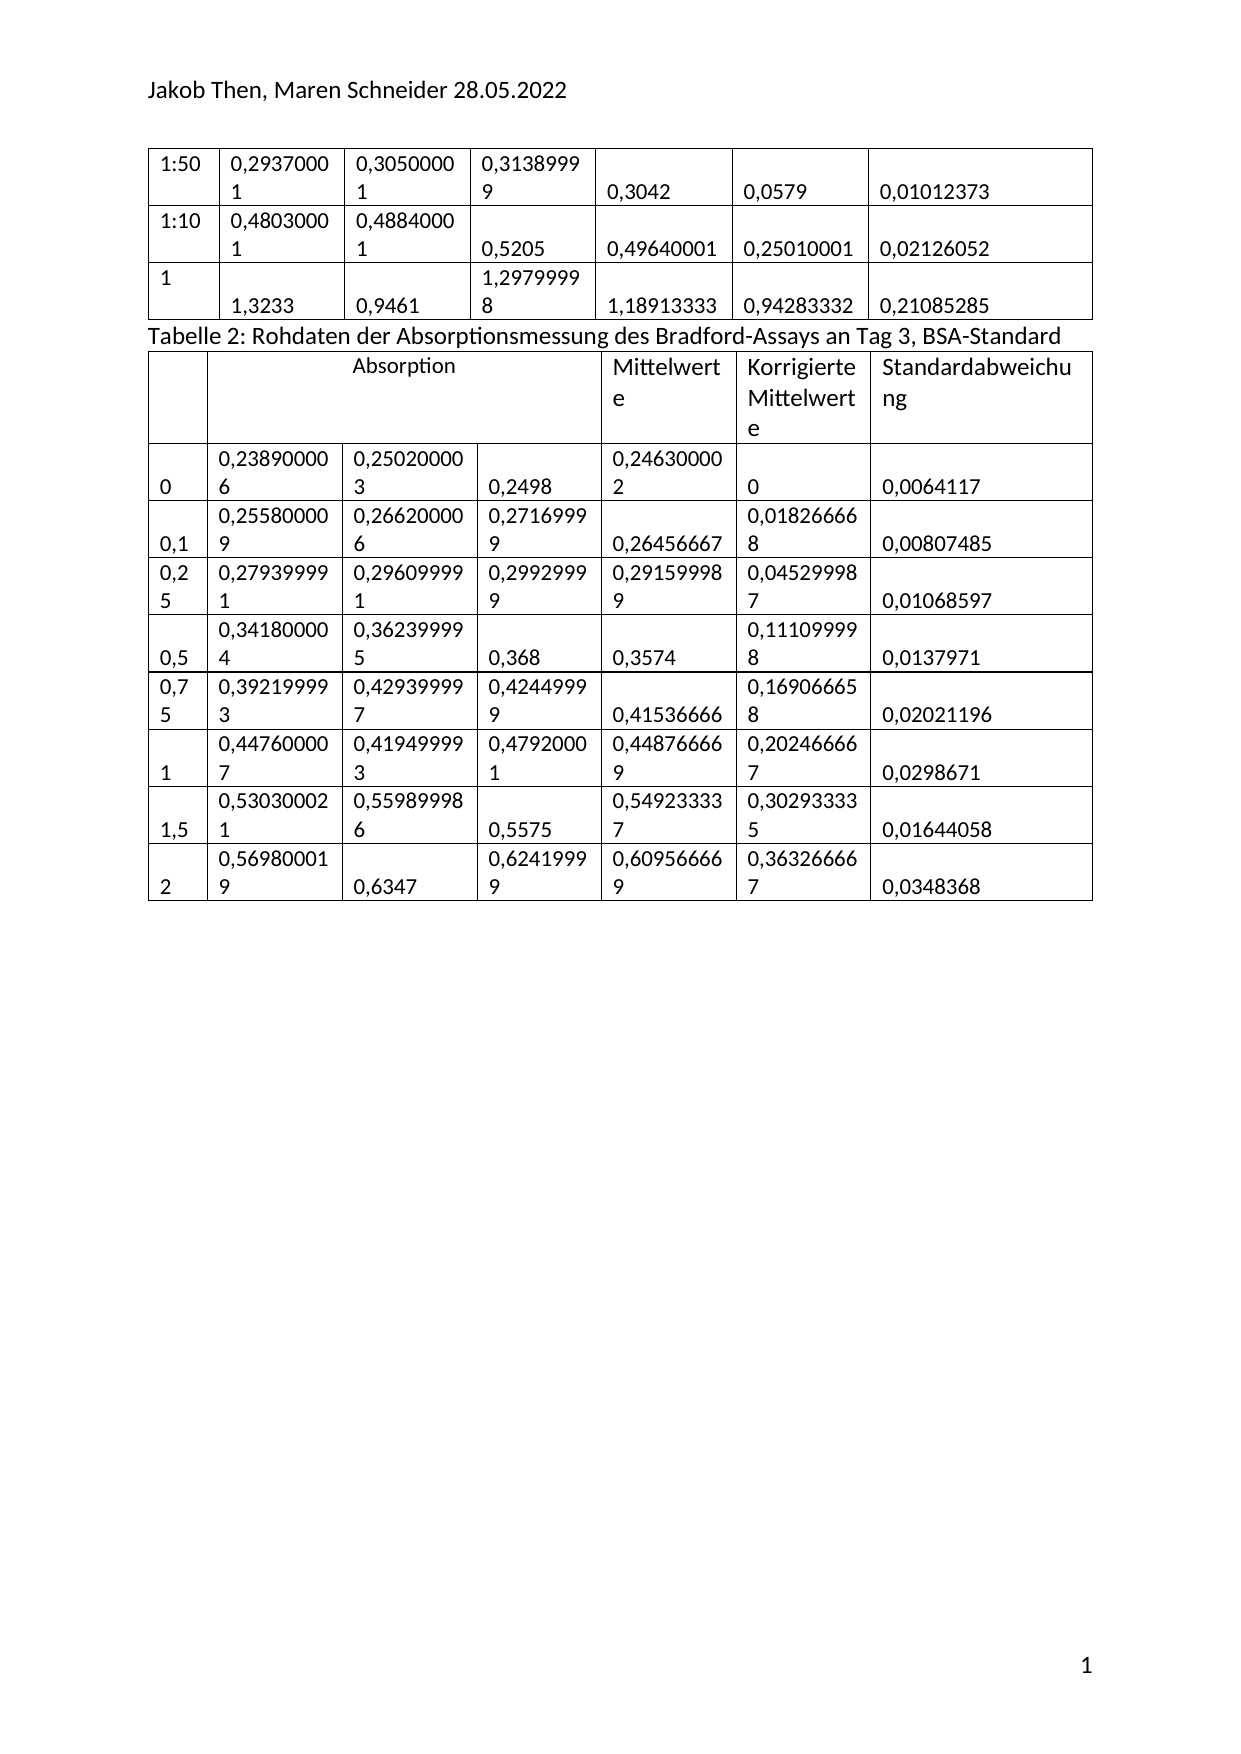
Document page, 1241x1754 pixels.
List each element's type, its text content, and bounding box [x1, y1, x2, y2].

table_cell 0,29929999 [478, 558, 601, 614]
table_cell 0,02126052 [869, 206, 1092, 262]
table_cell 0,1 [149, 501, 207, 557]
table_cell 0,5 [149, 615, 207, 671]
table_cell 0,26456667 [602, 501, 736, 557]
table_cell 0,279399991 [208, 558, 342, 614]
table_cell 0,31389999 [471, 149, 595, 205]
table_cell 0,368 [478, 615, 601, 671]
table_header Standardabweichung [871, 352, 1092, 443]
table_cell 0,21085285 [869, 263, 1092, 319]
table_cell 0,6347 [343, 844, 477, 900]
table_cell 0,94283332 [733, 263, 868, 319]
table_cell 0,3042 [596, 149, 732, 205]
table_cell 0,0348368 [871, 844, 1092, 900]
table_cell 0,62419999 [478, 844, 601, 900]
table_cell 0,48840001 [345, 206, 470, 262]
table_header [149, 352, 207, 443]
table_cell 0,0137971 [871, 615, 1092, 671]
table_cell 0,266200006 [343, 501, 477, 557]
table_cell 0,341800004 [208, 615, 342, 671]
table_cell 0,255800009 [208, 501, 342, 557]
table_cell 2 [149, 844, 207, 900]
table_cell 0,045299987 [737, 558, 870, 614]
table_cell 0,01644058 [871, 787, 1092, 843]
table_cell 1,29799998 [471, 263, 595, 319]
table_cell 0,559899986 [343, 787, 477, 843]
table_cell 0,00807485 [871, 501, 1092, 557]
table_header Absorption [208, 352, 601, 443]
table_cell 1:50 [149, 149, 219, 205]
table_cell 1,5 [149, 787, 207, 843]
table_cell 1:10 [149, 206, 219, 262]
table_cell 0,530300021 [208, 787, 342, 843]
table_cell 0,48030001 [220, 206, 344, 262]
table_cell 0,47920001 [478, 730, 601, 786]
table_cell 0,01068597 [871, 558, 1092, 614]
table_cell 0,02021196 [871, 673, 1092, 728]
table_cell 0,0579 [733, 149, 868, 205]
text Tabelle 2: Rohdaten der Absorptionsmessung des Bradford-Assays an Tag 3, BSA-Standard [148, 320, 1092, 351]
table_cell 0,5205 [471, 206, 595, 262]
table_cell 0,01012373 [869, 149, 1092, 205]
table_cell 0 [737, 444, 870, 500]
table_cell 0,0064117 [871, 444, 1092, 500]
table_cell 0,448766669 [602, 730, 736, 786]
table_cell 1,3233 [220, 263, 344, 319]
table_cell 0,111099998 [737, 615, 870, 671]
table_cell 0,250200003 [343, 444, 477, 500]
table_cell 0,246300002 [602, 444, 736, 500]
table_cell 0,447600007 [208, 730, 342, 786]
table_cell 0,49640001 [596, 206, 732, 262]
table_cell 0,41536666 [602, 673, 736, 728]
table_cell 0,29370001 [220, 149, 344, 205]
table_cell 1 [149, 263, 219, 319]
table_cell 0,362399995 [343, 615, 477, 671]
table_cell 0,363266667 [737, 844, 870, 900]
table_cell 1 [149, 730, 207, 786]
table_cell 0,569800019 [208, 844, 342, 900]
table_cell 0,018266668 [737, 501, 870, 557]
table_header Mittelwerte [602, 352, 736, 443]
table_cell 0,75 [149, 673, 207, 728]
table_cell 0,202466667 [737, 730, 870, 786]
table_cell 0,9461 [345, 263, 470, 319]
table_cell 0,2498 [478, 444, 601, 500]
table_cell 0,291599989 [602, 558, 736, 614]
table_cell 0,25010001 [733, 206, 868, 262]
table_cell 0,5575 [478, 787, 601, 843]
table_cell 0,238900006 [208, 444, 342, 500]
table_cell 0,296099991 [343, 558, 477, 614]
table_cell 0,169066658 [737, 673, 870, 728]
table_cell 0,549233337 [602, 787, 736, 843]
table_cell 0,0298671 [871, 730, 1092, 786]
table_cell 0,30500001 [345, 149, 470, 205]
table_cell 0,429399997 [343, 673, 477, 728]
table_cell 0,302933335 [737, 787, 870, 843]
table_cell 0,42449999 [478, 673, 601, 728]
table_cell 0,392199993 [208, 673, 342, 728]
table_cell 0,3574 [602, 615, 736, 671]
table_cell 0,25 [149, 558, 207, 614]
table_cell 1,18913333 [596, 263, 732, 319]
table_cell 0 [149, 444, 207, 500]
table_cell 0,27169999 [478, 501, 601, 557]
table_cell 0,609566669 [602, 844, 736, 900]
table_cell 0,419499993 [343, 730, 477, 786]
table_header Korrigierte Mittelwerte [737, 352, 870, 443]
